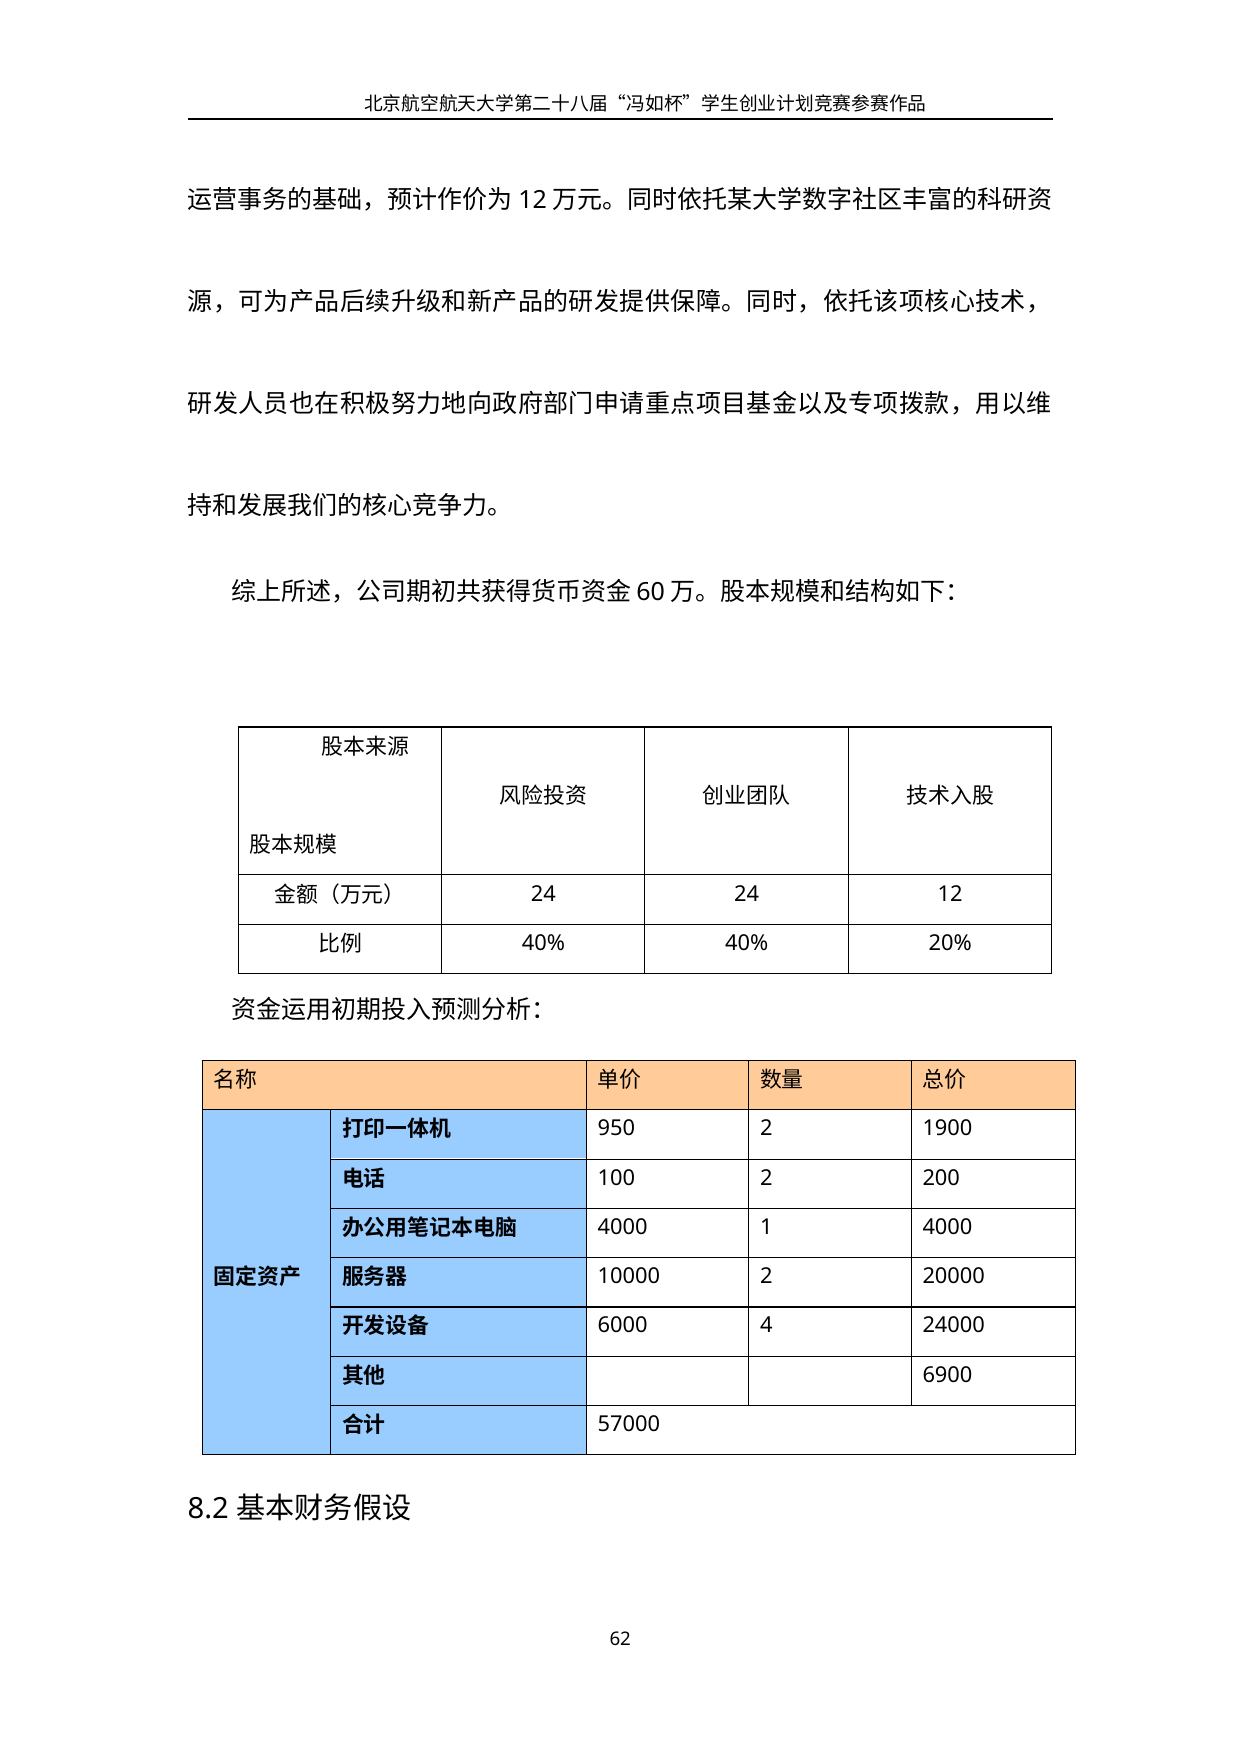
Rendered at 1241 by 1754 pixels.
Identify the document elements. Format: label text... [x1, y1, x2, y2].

table_header 风险投资 [442, 728, 644, 874]
table_cell 1 [749, 1209, 911, 1257]
table_header 名称 [203, 1061, 586, 1109]
table_cell 24000 [912, 1308, 1075, 1356]
table_cell 20% [849, 925, 1051, 973]
table_header 总价 [912, 1061, 1075, 1109]
table_cell 2 [749, 1160, 911, 1208]
table_cell 2 [749, 1110, 911, 1158]
table_cell [749, 1357, 911, 1405]
table_cell 100 [587, 1160, 748, 1208]
table_cell 金额（万元） [239, 875, 441, 924]
table_cell 950 [587, 1110, 748, 1158]
table_cell 固定资产 [203, 1110, 330, 1454]
text 8.2 基本财务假设 [187, 1472, 1053, 1540]
text 资金运用初期投入预测分析： [187, 974, 1053, 1042]
text 综上所述，公司期初共获得货币资金60万。股本规模和结构如下： [187, 556, 1053, 623]
table_cell 4000 [587, 1209, 748, 1257]
table_header 技术入股 [849, 728, 1051, 874]
table_cell [587, 1357, 748, 1405]
table_header 单价 [587, 1061, 748, 1109]
table_cell 比例 [239, 925, 441, 973]
table_cell 1900 [912, 1110, 1075, 1158]
table_cell 其他 [331, 1357, 586, 1405]
table_cell 200 [912, 1160, 1075, 1208]
table_cell 6900 [912, 1357, 1075, 1405]
table_cell 4 [749, 1308, 911, 1356]
table_cell 40% [645, 925, 848, 973]
table_cell 办公用笔记本电脑 [331, 1209, 586, 1257]
table_header 创业团队 [645, 728, 848, 874]
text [187, 164, 1053, 537]
table_cell 服务器 [331, 1258, 586, 1306]
table_header 数量 [749, 1061, 911, 1109]
table_cell 20000 [912, 1258, 1075, 1306]
table_cell 24 [442, 875, 644, 924]
table_cell 57000 [587, 1406, 1075, 1454]
table_header 股本来源 股本规模 [239, 728, 441, 874]
table_cell 10000 [587, 1258, 748, 1306]
table_cell 6000 [587, 1308, 748, 1356]
table_cell 4000 [912, 1209, 1075, 1257]
table_cell 2 [749, 1258, 911, 1306]
table_cell 12 [849, 875, 1051, 924]
table_cell 开发设备 [331, 1308, 586, 1356]
table_cell 电话 [331, 1160, 586, 1208]
table_cell 40% [442, 925, 644, 973]
table_cell 打印一体机 [331, 1110, 586, 1158]
table_cell 24 [645, 875, 848, 924]
table_cell 合计 [331, 1406, 586, 1454]
